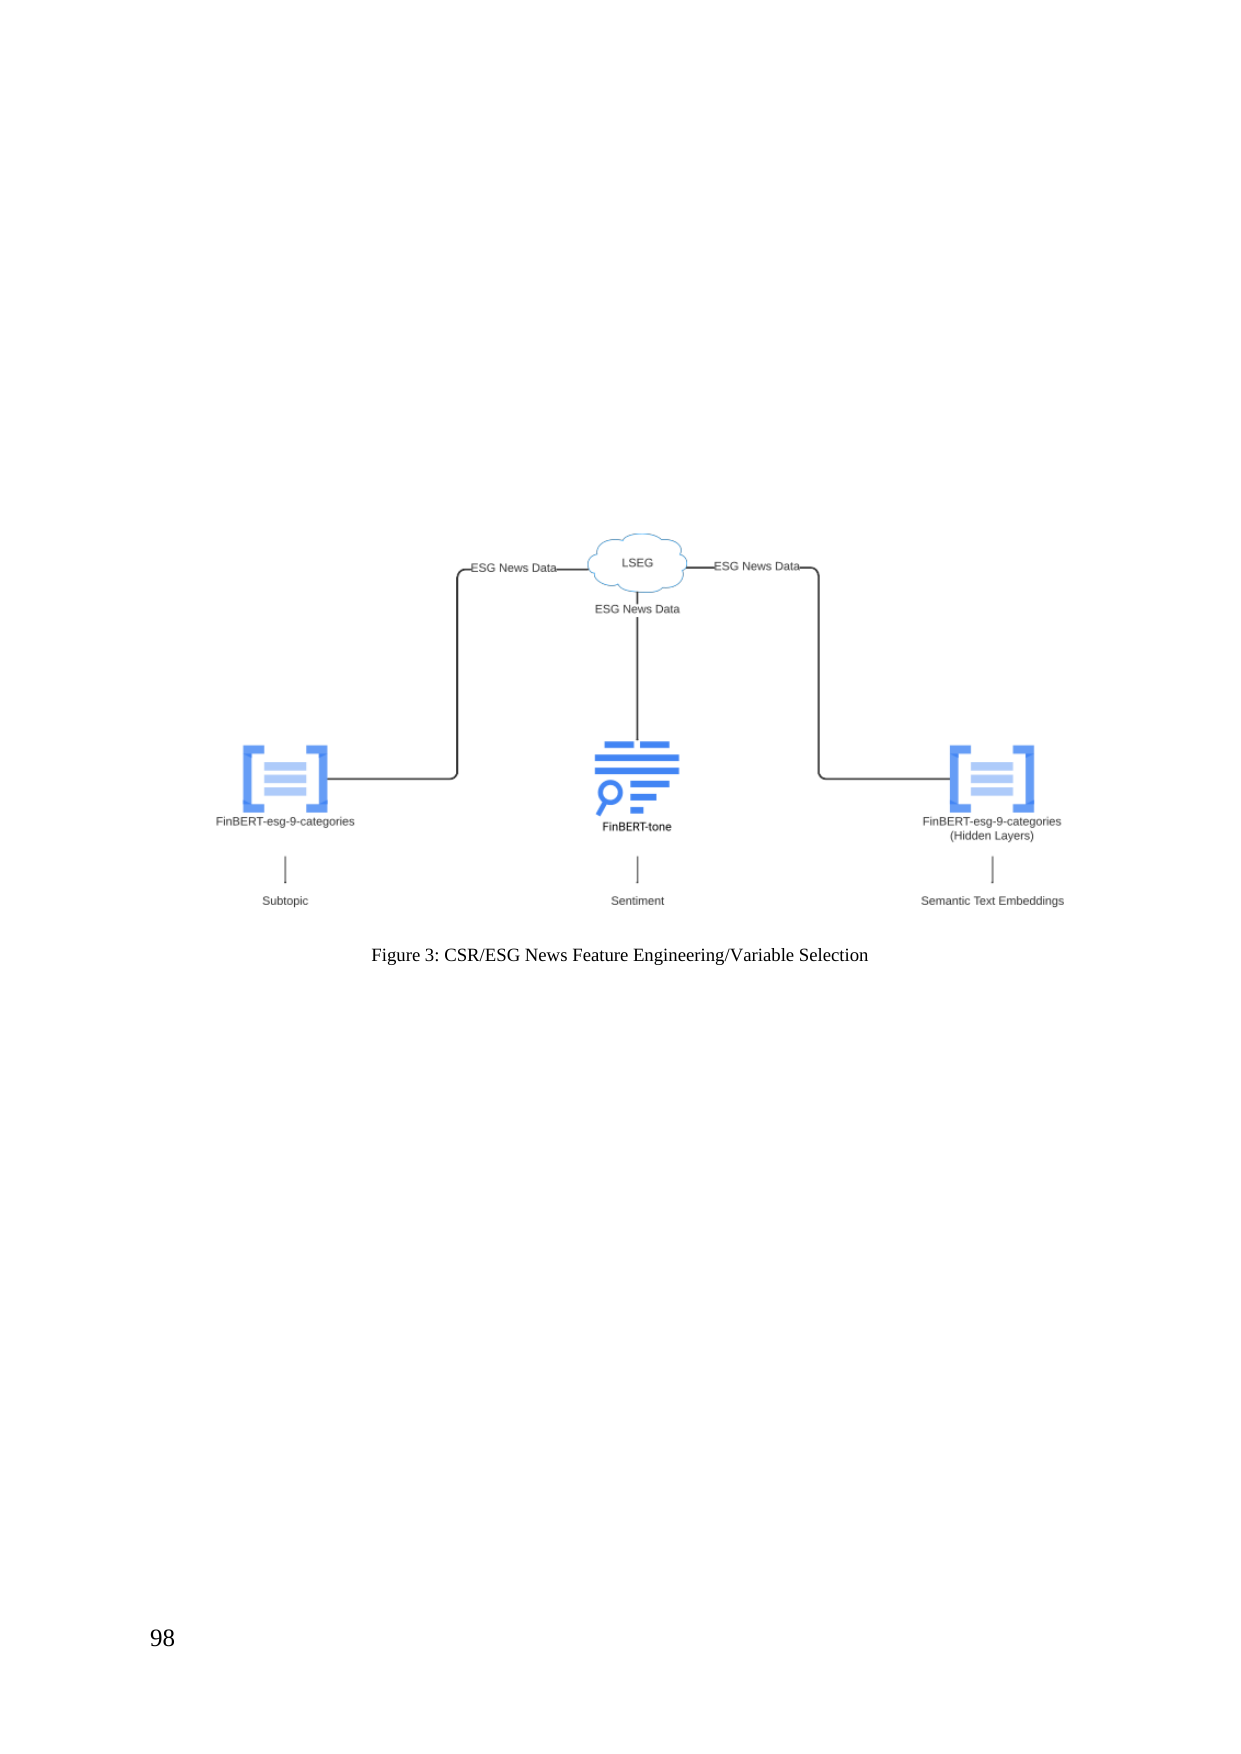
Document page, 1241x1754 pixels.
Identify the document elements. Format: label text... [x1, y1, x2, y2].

text Figure 3: CSR/ESG News Feature Engineering/Variable Selection [150, 943, 1090, 965]
